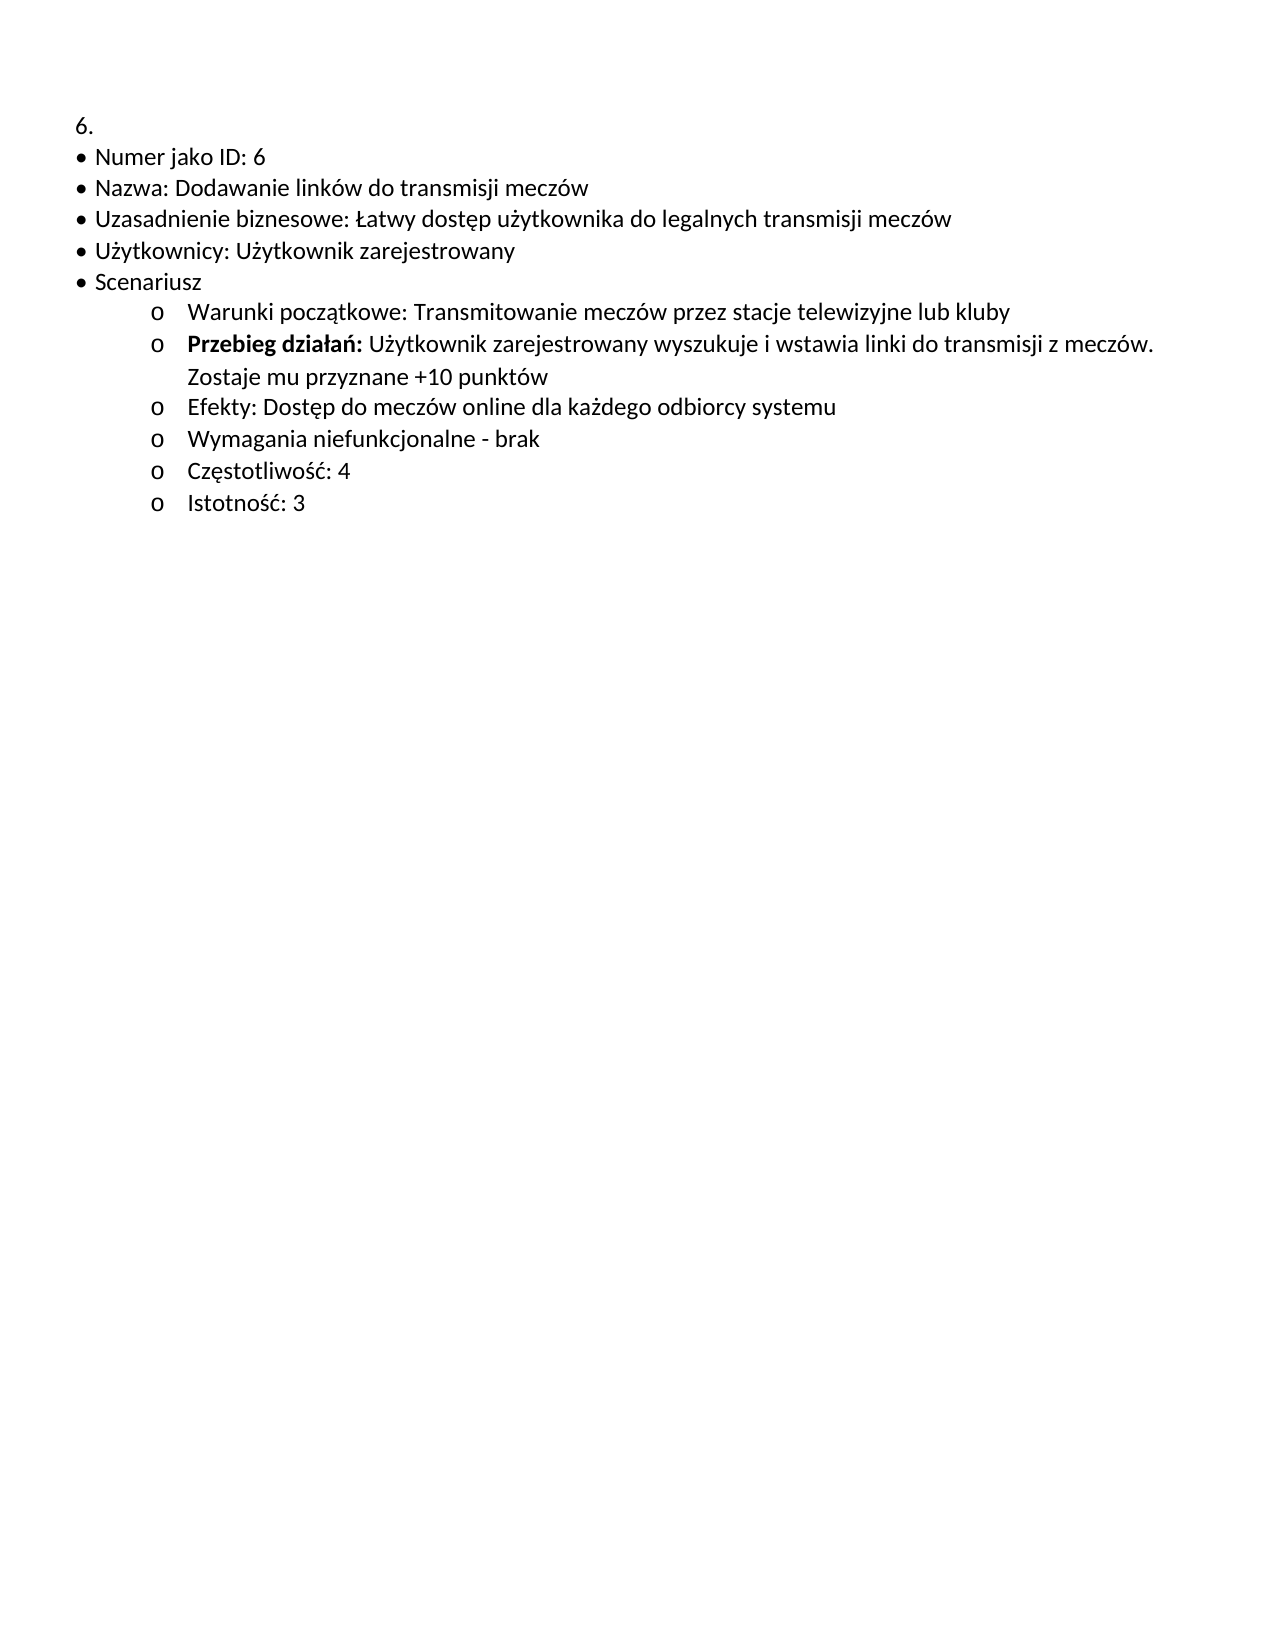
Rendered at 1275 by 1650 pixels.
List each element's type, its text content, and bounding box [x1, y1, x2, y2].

list Warunki początkowe: Transmitowanie meczów przez stacje telewizyjne lub kluby [150, 297, 1200, 328]
list Wymagania niefunkcjonalne - brak [150, 423, 1200, 455]
list Istotność: 3 [150, 487, 1200, 518]
list Użytkownicy: Użytkownik zarejestrowany [75, 234, 1200, 265]
list Numer jako ID: 6 [75, 140, 1200, 172]
list Przebieg działań: Użytkownik zarejestrowany wyszukuje i wstawia linki do transmisji z meczów. Zostaje mu przyznane +10 punktów [150, 328, 1200, 391]
list Uzasadnienie biznesowe: Łatwy dostęp użytkownika do legalnych transmisji meczów [75, 203, 1200, 234]
list Scenariusz [75, 265, 1200, 297]
list Nazwa: Dodawanie linków do transmisji meczów [75, 172, 1200, 203]
list Efekty: Dostęp do meczów online dla każdego odbiorcy systemu [150, 391, 1200, 423]
list Częstotliwość: 4 [150, 455, 1200, 487]
text 6. [75, 109, 1200, 140]
